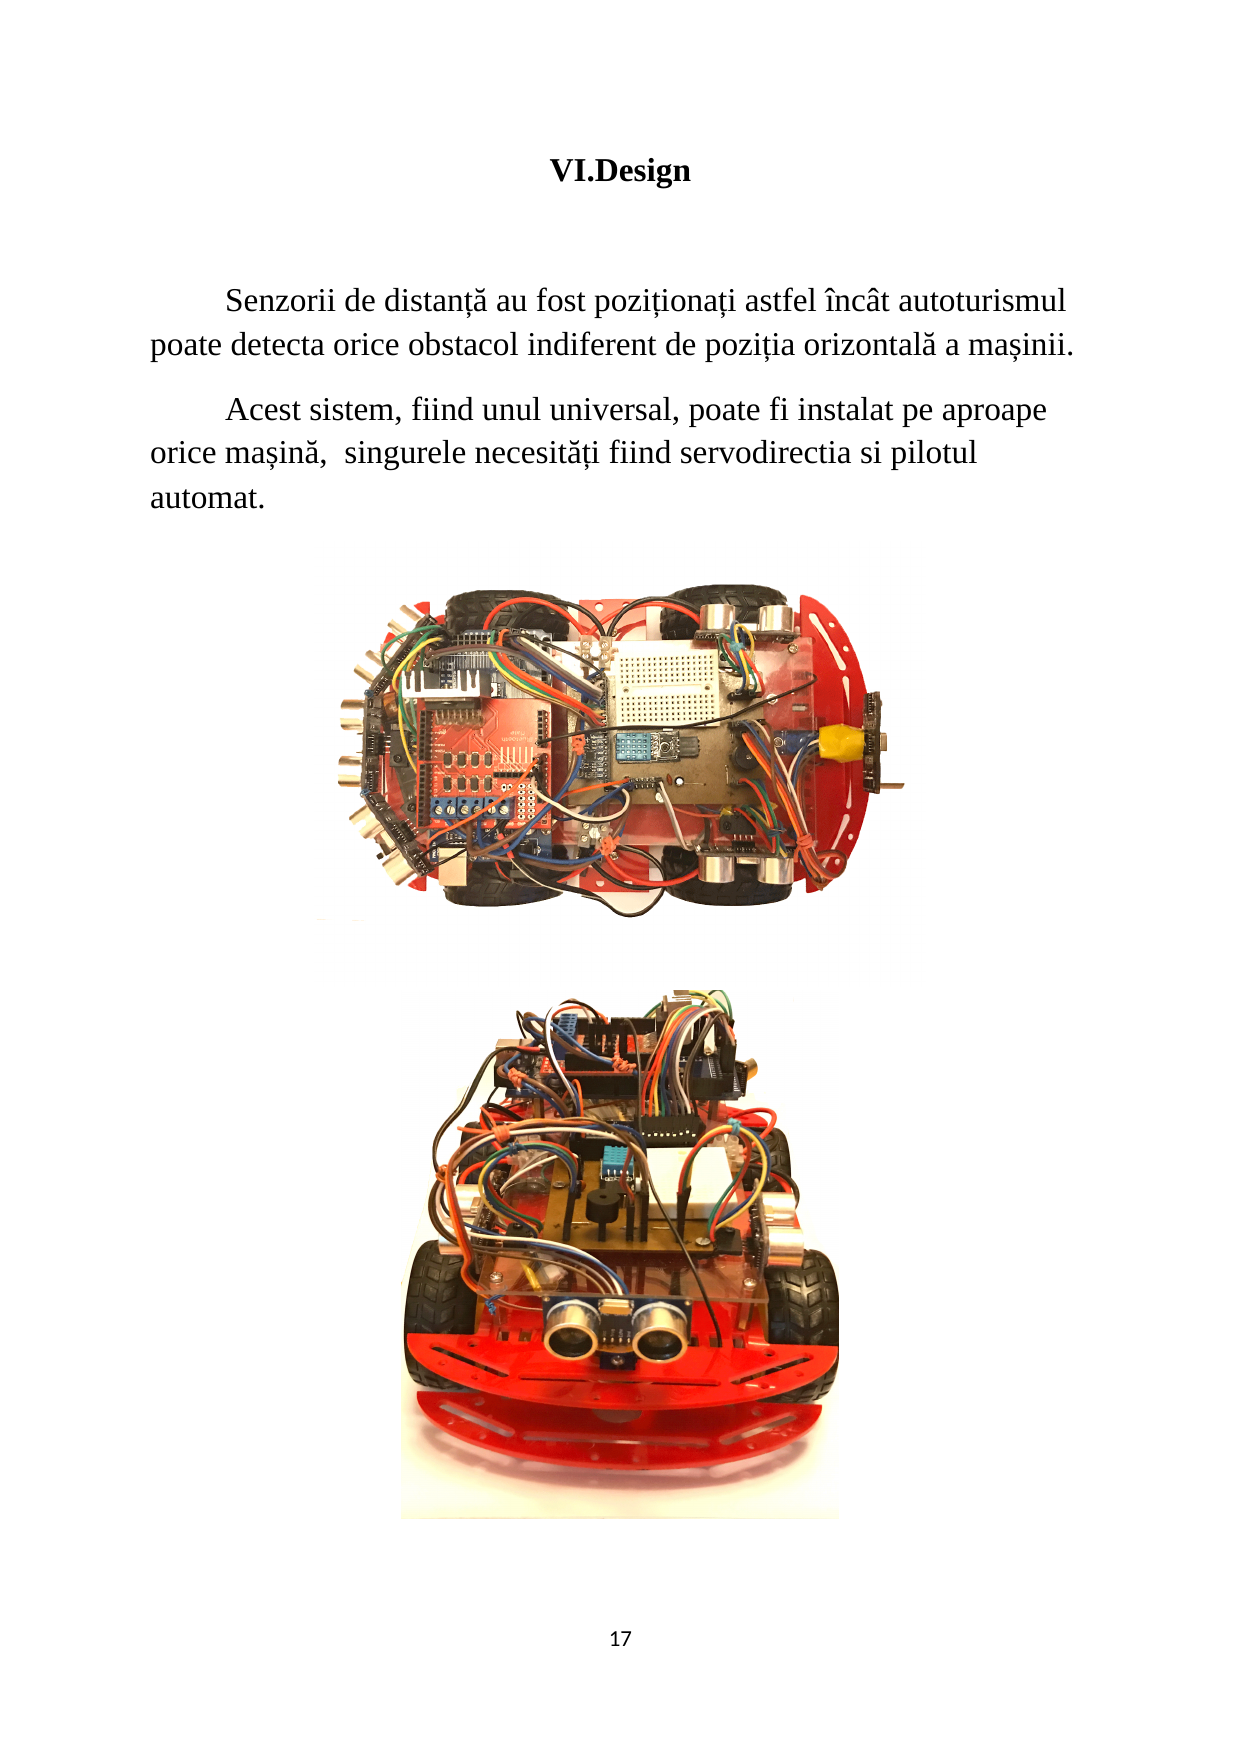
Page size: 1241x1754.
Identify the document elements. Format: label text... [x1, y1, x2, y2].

picture [401, 990, 839, 1519]
text Acest sistem, fiind unul universal, poate fi instalat pe aproape orice mașină, singurele necesități fiind servodirectia si pilotul automat. [150, 389, 1090, 515]
picture [313, 541, 927, 987]
text VI.Design [150, 150, 1090, 188]
text Senzorii de distanță au fost poziționați astfel încât autoturismul poate detecta orice obstacol indiferent de poziția orizontală a mașinii. [150, 280, 1090, 362]
